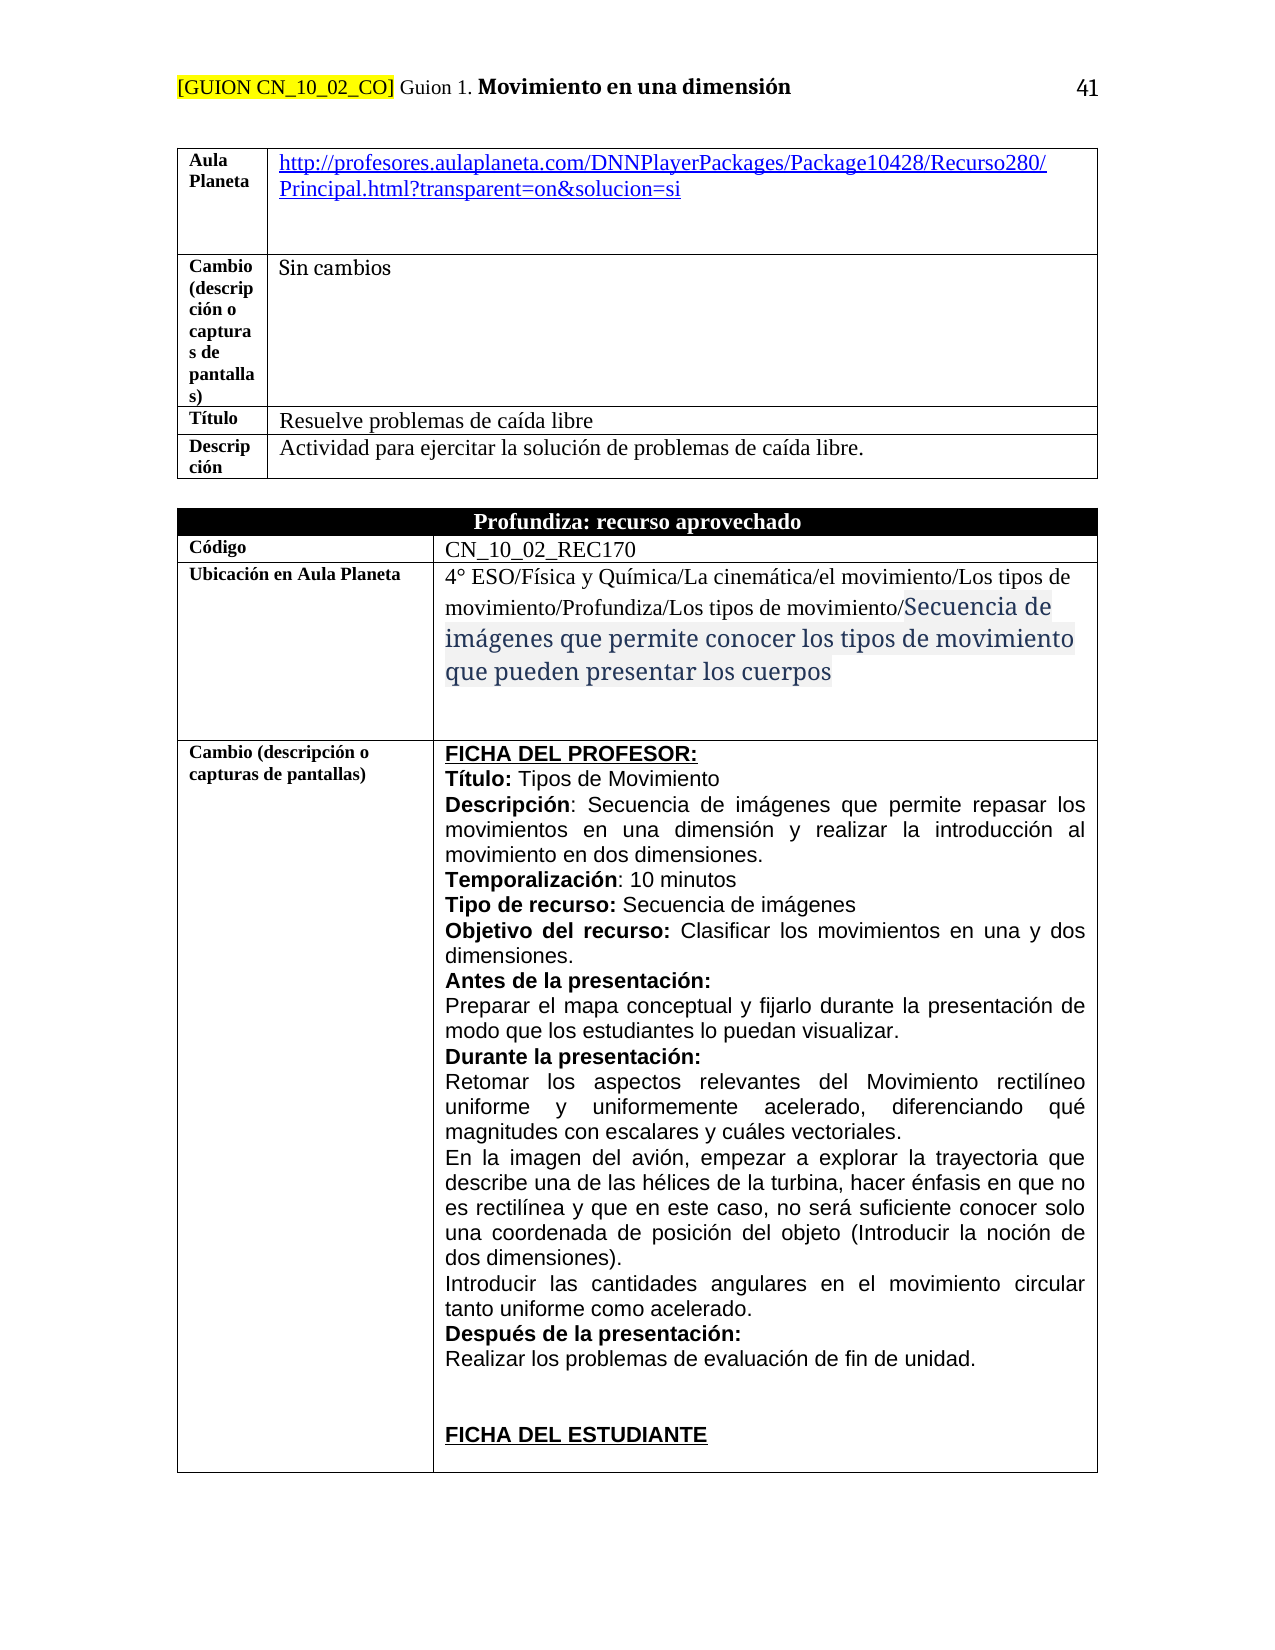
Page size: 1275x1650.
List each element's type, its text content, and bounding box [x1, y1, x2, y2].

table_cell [178, 741, 433, 1472]
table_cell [434, 741, 1097, 1472]
table_cell Sin cambios [268, 255, 1097, 406]
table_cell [268, 149, 1097, 254]
table_cell Título [178, 407, 267, 433]
table_cell CN_10_02_REC170 [434, 536, 1097, 562]
table_cell Resuelve problemas de caída libre [268, 407, 1097, 433]
table_header Profundiza: recurso aprovechado [178, 509, 1097, 535]
table_cell Cambio (descripción o capturas de pantallas) [178, 255, 267, 406]
table_cell Ubicación en Aula Planeta [178, 563, 433, 740]
table_cell Actividad para ejercitar la solución de problemas de caída libre. [268, 435, 1097, 478]
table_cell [178, 149, 267, 254]
table_cell Código [178, 536, 433, 562]
table_cell Descripción [178, 435, 267, 478]
table_cell 4° ESO/Física y Química/La cinemática/el movimiento/Los tipos de movimiento/Profundiza/Los tipos de movimiento/Secuencia de imágenes que permite conocer los tipos de movimiento que pueden presentar los cuerpos [434, 563, 1097, 740]
